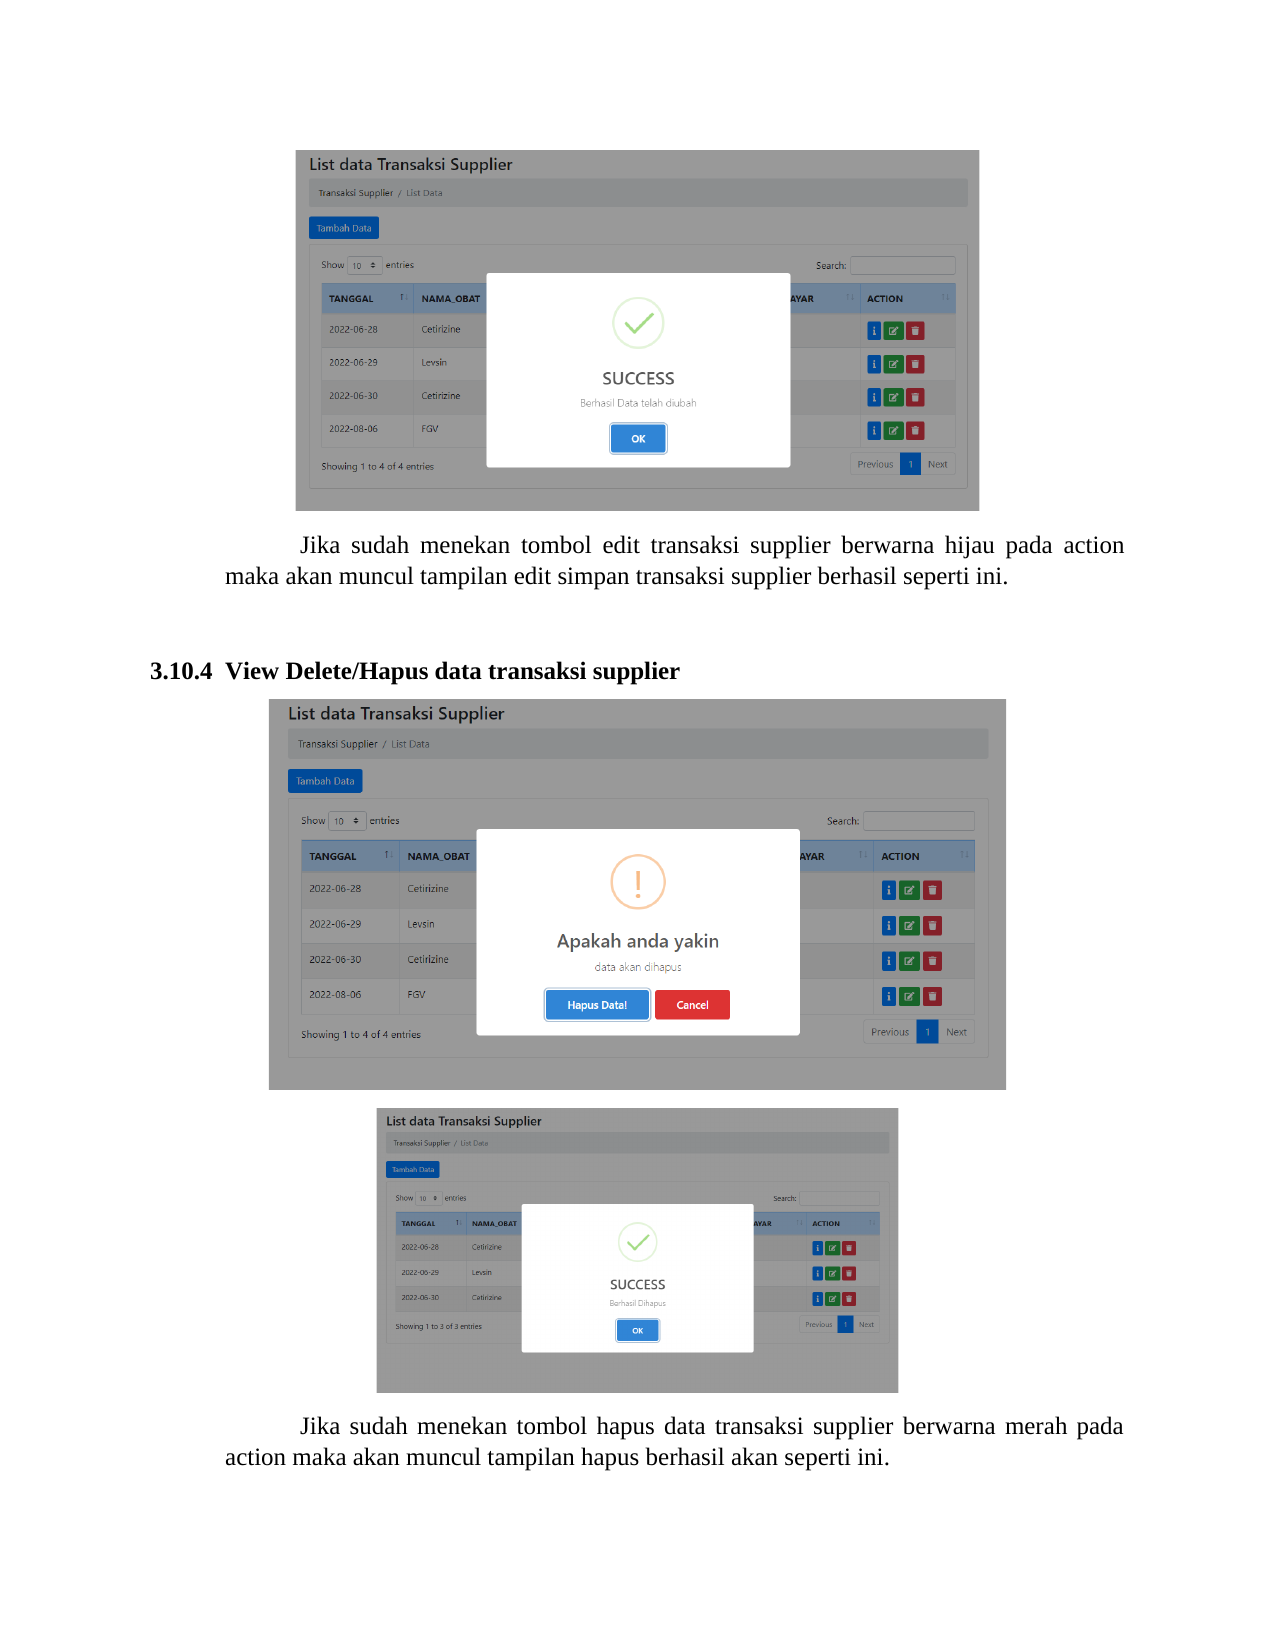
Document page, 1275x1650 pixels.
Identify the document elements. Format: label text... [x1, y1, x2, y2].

text Jika sudah menekan tombol edit transaksi supplier berwarna hijau pada action maka akan muncul tampilan edit simpan transaksi supplier berhasil seperti ini. [225, 530, 1125, 590]
text Jika sudah menekan tombol hapus data transaksi supplier berwarna merah pada action maka akan muncul tampilan hapus berhasil akan seperti ini. [225, 1411, 1125, 1471]
picture [268, 699, 1007, 1090]
picture [376, 1108, 899, 1393]
picture [295, 150, 980, 511]
subtitle View Delete/Hapus data transaksi supplier [150, 656, 1125, 685]
